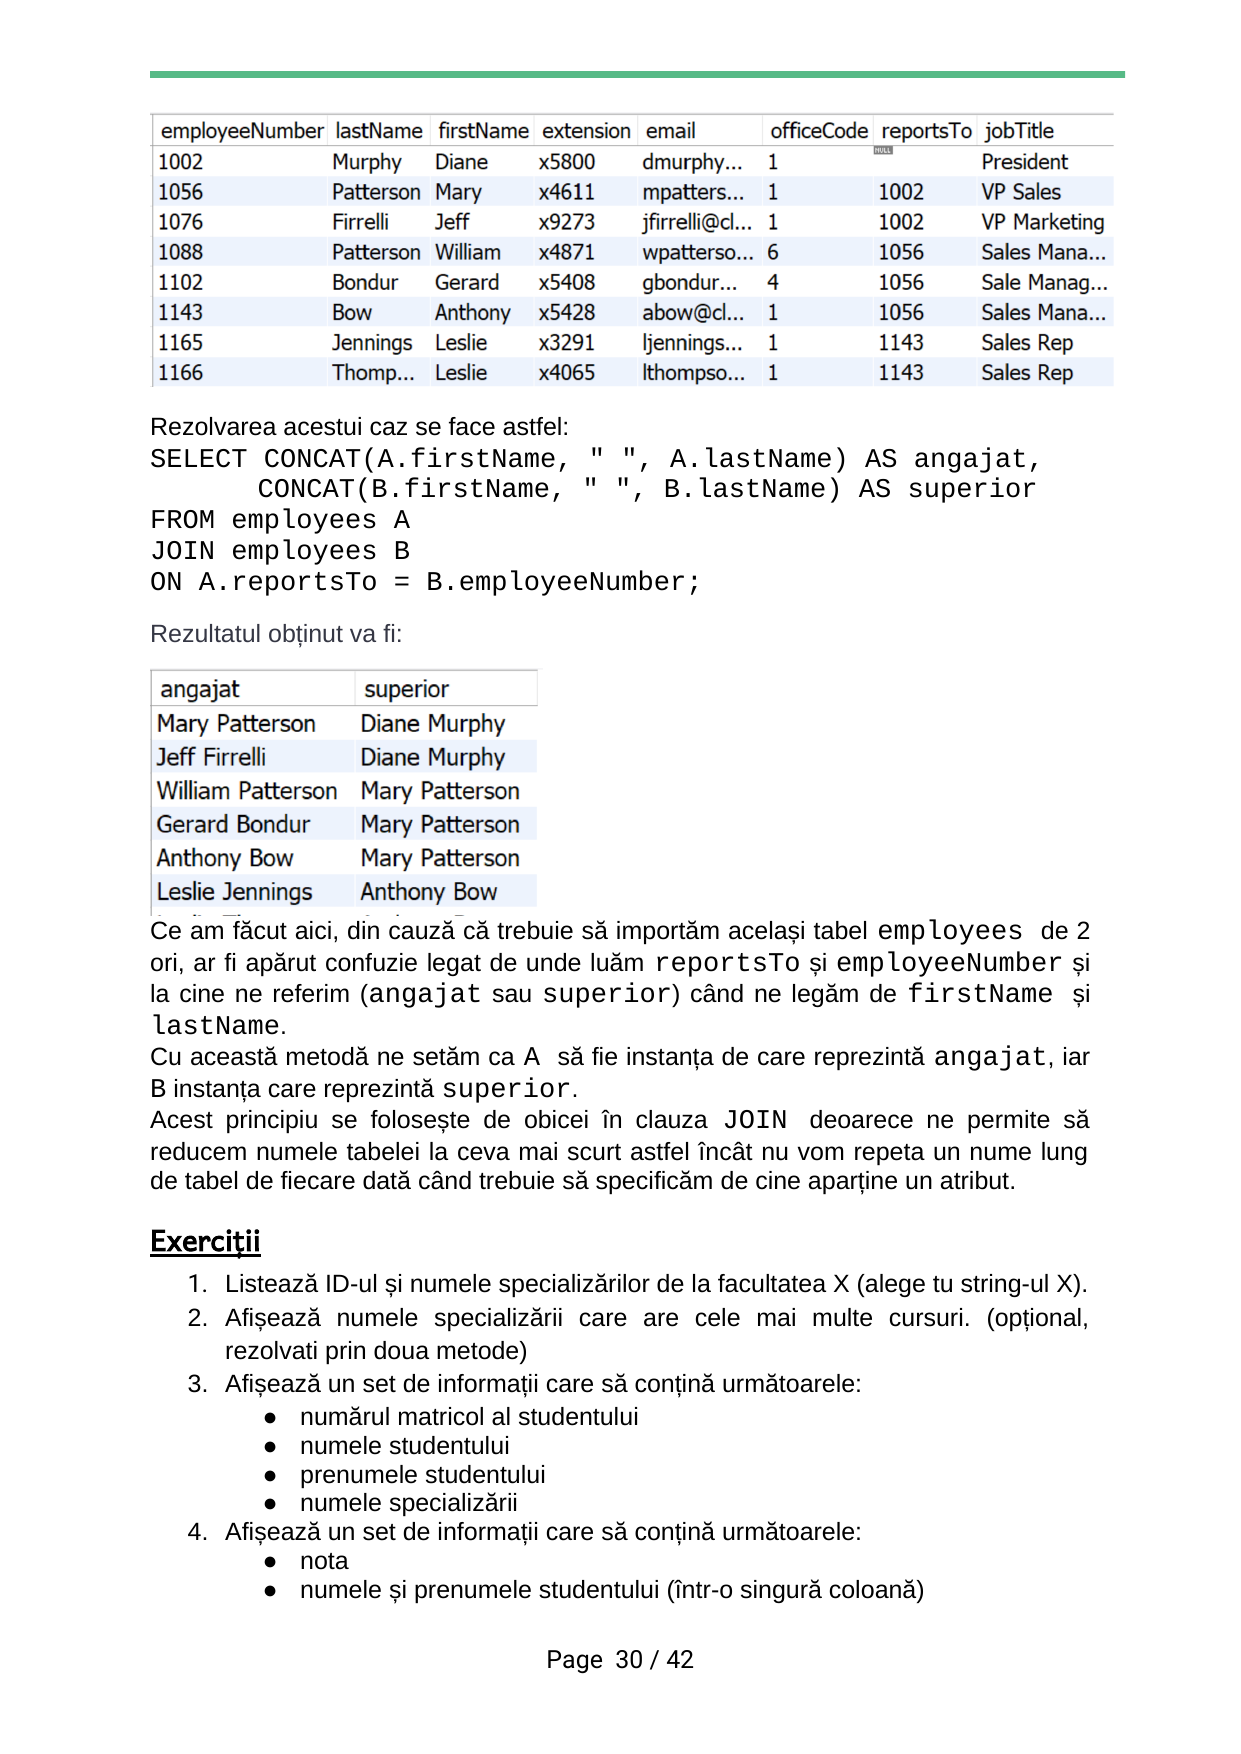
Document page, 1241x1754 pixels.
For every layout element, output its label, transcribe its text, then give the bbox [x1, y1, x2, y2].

text Rezultatul obținut va fi: [150, 619, 1090, 648]
picture [150, 668, 543, 916]
list numărul matricol al studentului [262, 1402, 1090, 1431]
list Listează ID-ul și numele specializărilor de la facultatea X (alege tu string-ul X). [187, 1269, 1090, 1299]
text Cu această metodă ne setăm ca A să fie instanța de care reprezintă angajat, iar B instanța care reprezintă superior. [150, 1042, 1090, 1105]
text SELECT CONCAT(A.firstName, " ", A.lastName) AS angajat, [150, 444, 1090, 475]
list Afișează un set de informații care să conțină următoarele: [187, 1517, 1090, 1546]
list numele specializării [262, 1488, 1090, 1517]
picture [150, 112, 1114, 387]
list prenumele studentului [262, 1459, 1090, 1488]
text Rezolvarea acestui caz se face astfel: [150, 411, 1090, 440]
text JOIN employees B [150, 537, 1090, 567]
list Afișează un set de informații care să conțină următoarele: [187, 1369, 1090, 1398]
text Ce am făcut aici, din cauză că trebuie să importăm același tabel employees de 2 ori, ar fi apărut confuzie legat de unde luăm reportsTo și employeeNumber și la cine ne referim (angajat sau superior) când ne legăm de firstName și lastName. [150, 916, 1090, 1042]
list numele și prenumele studentului (într-o singură coloană) [262, 1574, 1090, 1603]
text CONCAT(B.firstName, " ", B.lastName) AS superior [150, 475, 1090, 506]
text FROM employees A [150, 506, 1090, 537]
text Exerciții [150, 1215, 1090, 1262]
list numele studentului [262, 1431, 1090, 1459]
list Afișează numele specializării care are cele mai multe cursuri. (opțional, rezolvati prin doua metode) [187, 1303, 1090, 1365]
list nota [262, 1546, 1090, 1574]
picture [150, 71, 1125, 78]
text ON A.reportsTo = B.employeeNumber; [150, 567, 1090, 598]
text Acest principiu se folosește de obicei în clauza JOIN deoarece ne permite să reducem numele tabelei la ceva mai scurt astfel încât nu vom repeta un nume lung de tabel de fiecare dată când trebuie să specificăm de cine aparține un atribut. [150, 1105, 1090, 1194]
